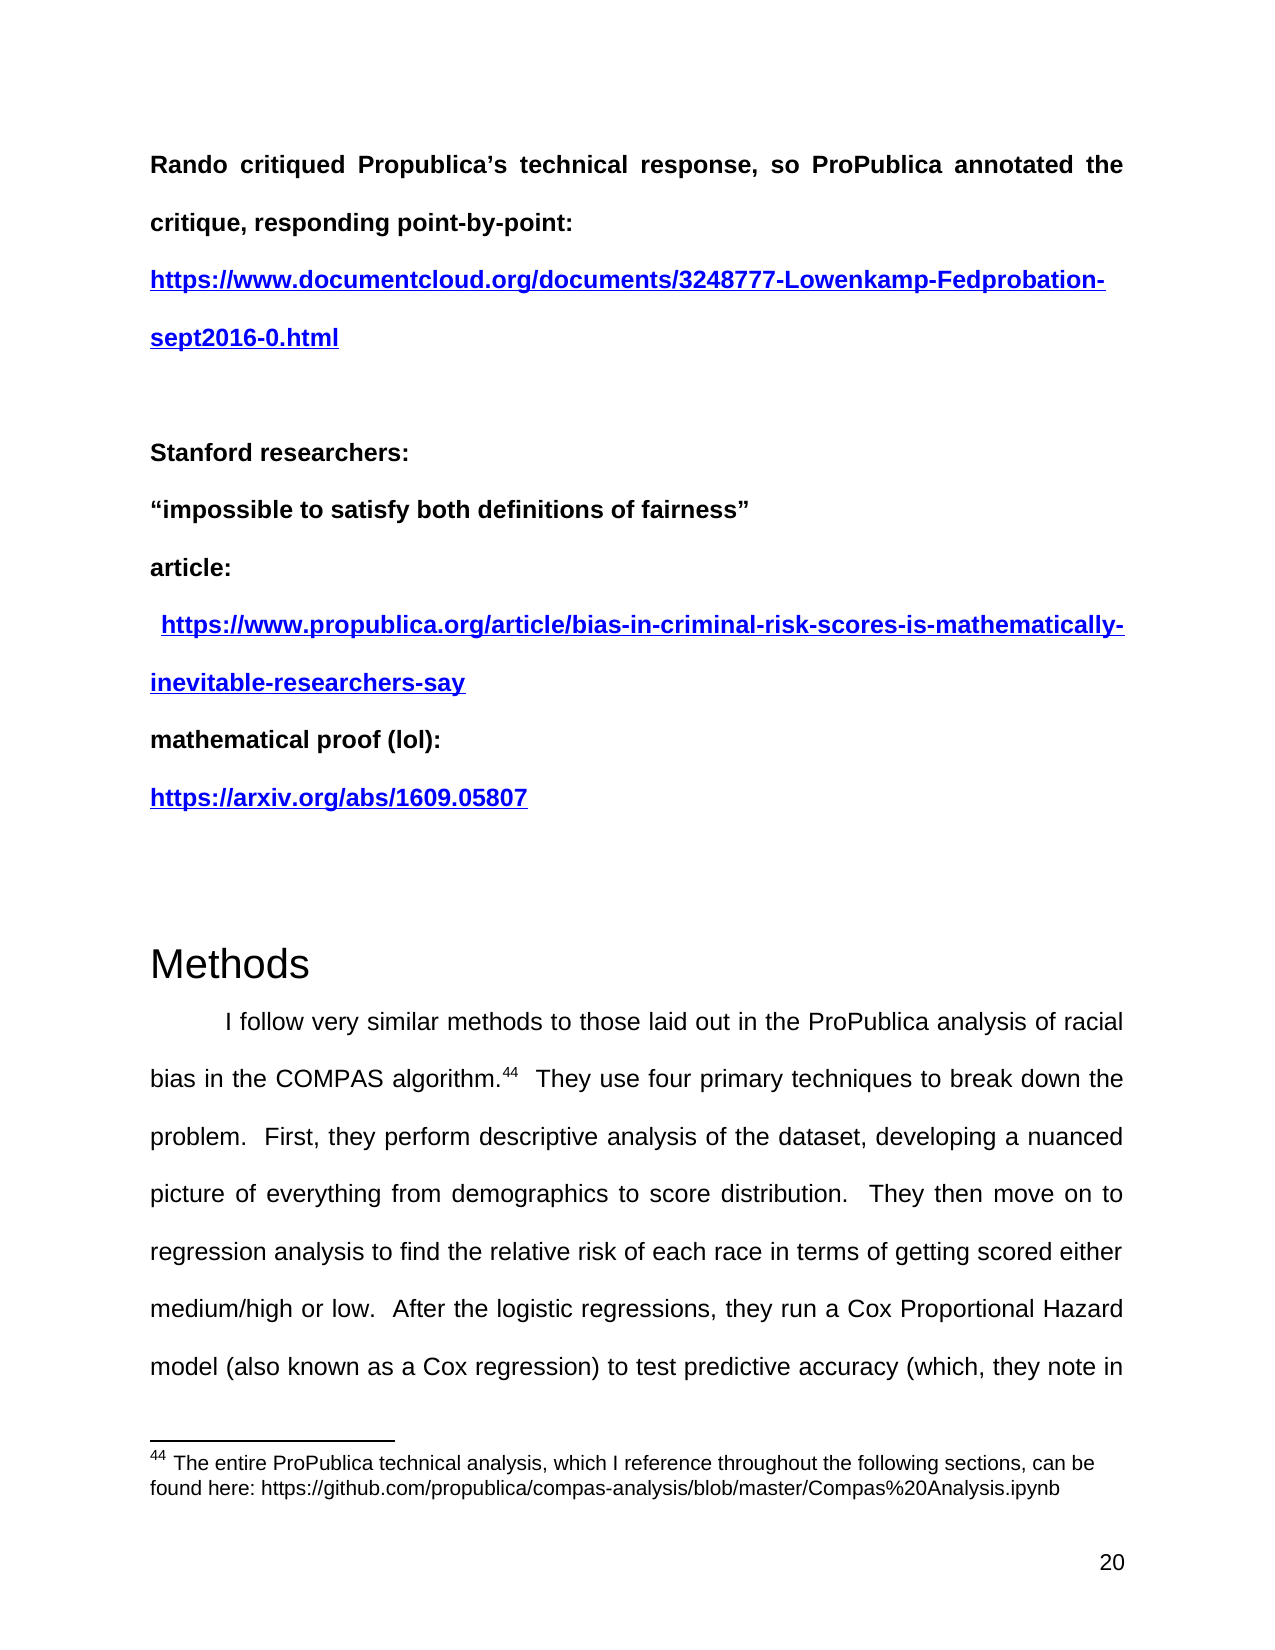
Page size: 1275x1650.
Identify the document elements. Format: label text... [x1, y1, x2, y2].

text https://www.documentcloud.org/documents/3248777-Lowenkamp-Fedprobation-sept2016-0.html [150, 265, 1125, 351]
text Rando critiqued Propublica’s technical response, so ProPublica annotated the critique, responding point-by-point: [150, 150, 1125, 236]
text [150, 1007, 1125, 1381]
text mathematical proof (lol): [150, 725, 1125, 754]
text article: [150, 552, 1125, 581]
text “impossible to satisfy both definitions of fairness” [150, 495, 1125, 524]
text https://www.propublica.org/article/bias-in-criminal-risk-scores-is-mathematically-inevitable-researchers-say [150, 610, 1125, 696]
text https://arxiv.org/abs/1609.05807 [150, 782, 1125, 811]
subtitle Methods [150, 939, 1125, 987]
text Stanford researchers: [150, 437, 1125, 466]
